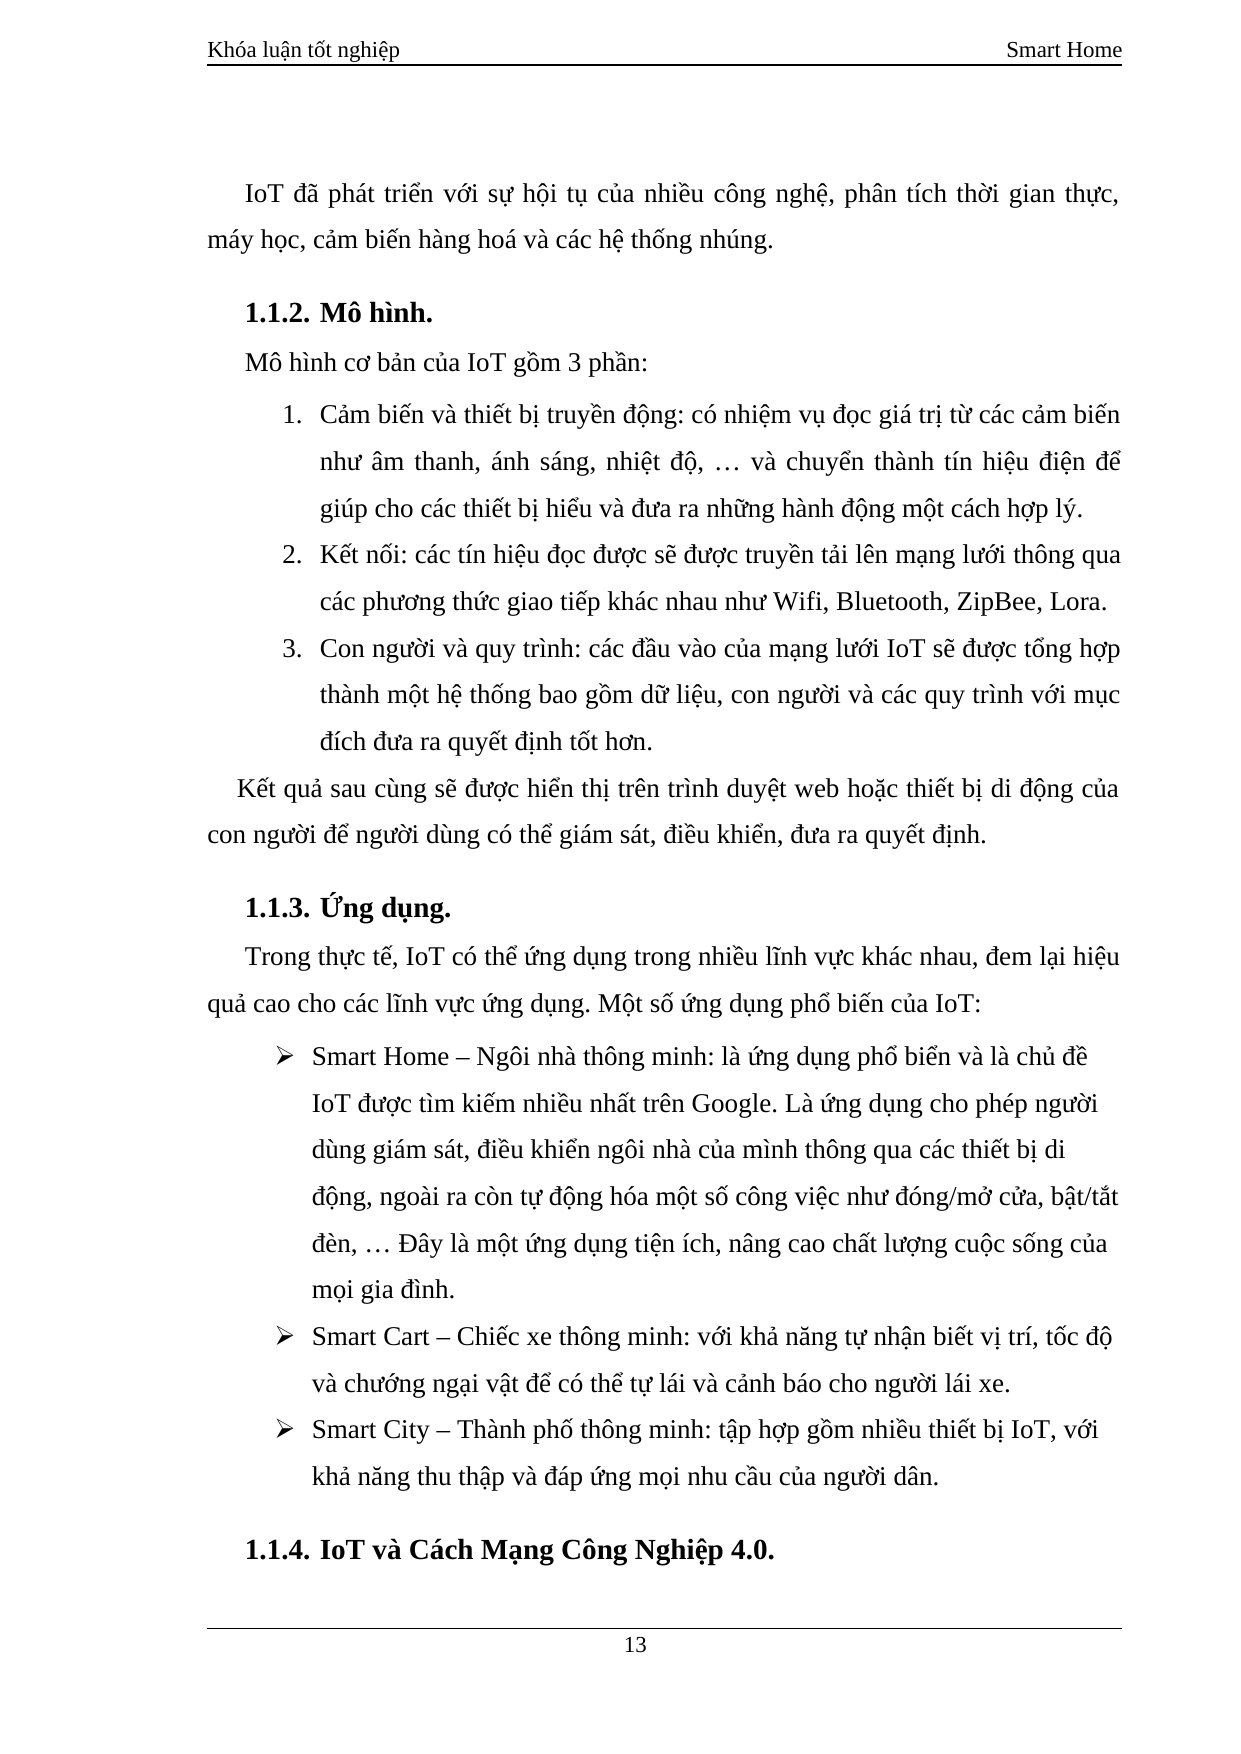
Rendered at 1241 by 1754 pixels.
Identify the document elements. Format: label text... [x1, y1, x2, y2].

text Kết quả sau cùng sẽ được hiển thị trên trình duyệt web hoặc thiết bị di động của con người để người dùng có thể giám sát, điều khiển, đưa ra quyết định. [207, 772, 1122, 850]
subtitle Mô hình. [244, 295, 1122, 329]
list Smart Home – Ngôi nhà thông minh: là ứng dụng phổ biển và là chủ đề IoT được tìm kiếm nhiều nhất trên Google. Là ứng dụng cho phép người dùng giám sát, điều khiển ngôi nhà của mình thông qua các thiết bị di động, ngoài ra còn tự động hóa một số công việc như đóng/mở cửa, bật/tắt đèn, … Đây là một ứng dụng tiện ích, nâng cao chất lượng cuộc sống của mọi gia đình. [274, 1040, 1122, 1305]
list Kết nối: các tín hiệu đọc được sẽ được truyền tải lên mạng lưới thông qua các phương thức giao tiếp khác nhau như Wifi, Bluetooth, ZipBee, Lora. [282, 538, 1122, 616]
text IoT đã phát triển với sự hội tụ của nhiều công nghệ, phân tích thời gian thực, máy học, cảm biến hàng hoá và các hệ thống nhúng. [207, 177, 1122, 255]
text Trong thực tế, IoT có thể ứng dụng trong nhiều lĩnh vực khác nhau, đem lại hiệu quả cao cho các lĩnh vực ứng dụng. Một số ứng dụng phổ biến của IoT: [207, 941, 1122, 1018]
subtitle IoT và Cách Mạng Công Nghiệp 4.0. [244, 1532, 1122, 1566]
list Cảm biến và thiết bị truyền động: có nhiệm vụ đọc giá trị từ các cảm biến như âm thanh, ánh sáng, nhiệt độ, … và chuyển thành tín hiệu điện để giúp cho các thiết bị hiểu và đưa ra những hành động một cách hợp lý. [282, 398, 1122, 523]
text Mô hình cơ bản của IoT gồm 3 phần: [207, 346, 1122, 377]
list Con người và quy trình: các đầu vào của mạng lưới IoT sẽ được tổng hợp thành một hệ thống bao gồm dữ liệu, con người và các quy trình với mục đích đưa ra quyết định tốt hơn. [282, 632, 1122, 756]
subtitle Ứng dụng. [244, 890, 1122, 924]
list Smart City – Thành phố thông minh: tập hợp gồm nhiều thiết bị IoT, với khả năng thu thập và đáp ứng mọi nhu cầu của người dân. [274, 1414, 1122, 1492]
list Smart Cart – Chiếc xe thông minh: với khả năng tự nhận biết vị trí, tốc độ và chướng ngại vật để có thể tự lái và cảnh báo cho người lái xe. [274, 1320, 1122, 1398]
